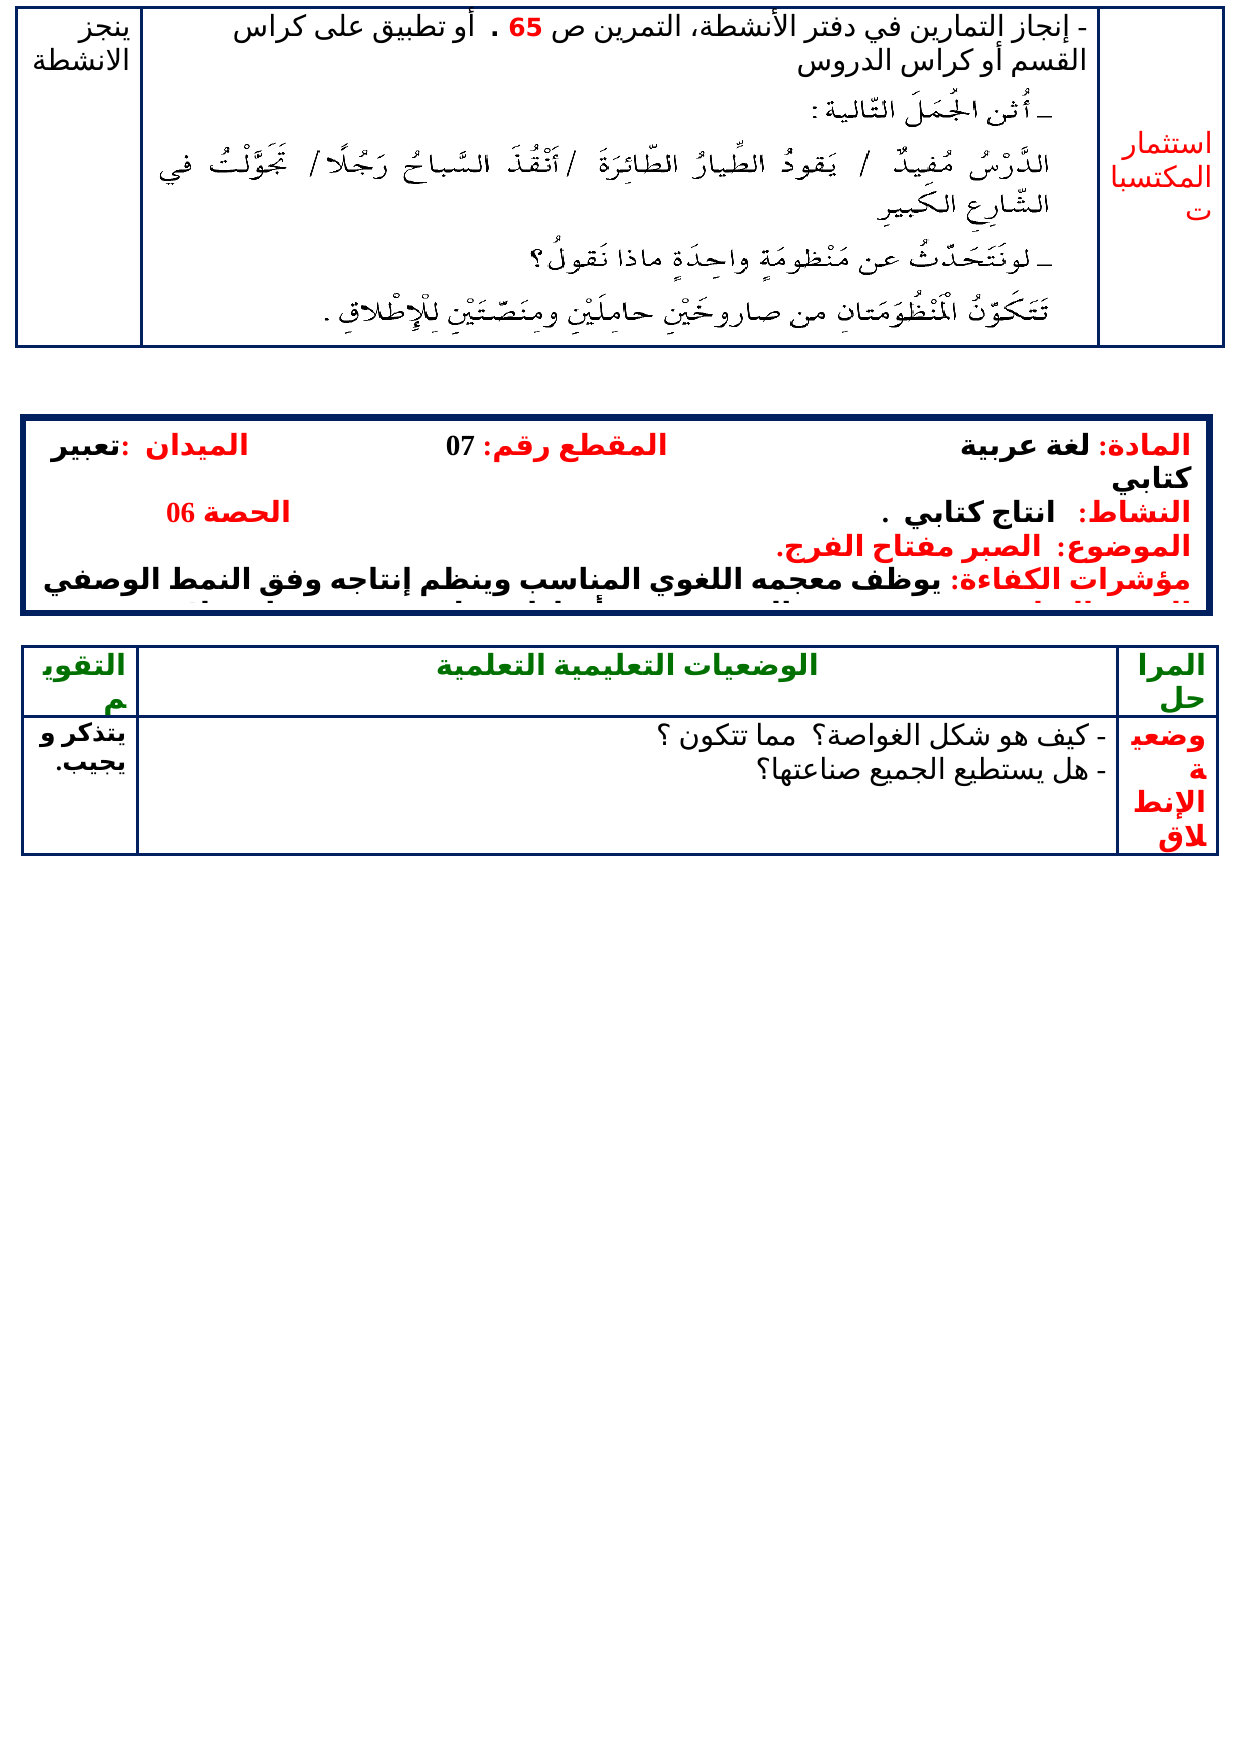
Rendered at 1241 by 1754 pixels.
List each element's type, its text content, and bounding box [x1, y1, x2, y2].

table_header المراحل [1119, 648, 1216, 715]
table_cell - إنجاز التمارين في دفتر الأنشطة، التمرين ص 65 . أو تطبيق على كراس القسم أو كراس الدروس [143, 9, 1097, 344]
table_cell يتذكر و يجيب. [24, 718, 136, 852]
table_cell - كيف هو شكل الغواصة؟ مما تتكون ؟ - هل يستطيع الجميع صناعتها؟ [139, 718, 1116, 852]
table_header التقويم [24, 648, 136, 715]
table_cell وضعية الإنطلاق [1119, 718, 1216, 852]
table_cell استثمار المكتسبات [1100, 9, 1222, 344]
picture [152, 88, 1066, 335]
table_cell ينجز الانشطة [18, 9, 140, 344]
table_header الوضعيات التعليمية التعلمية [139, 648, 1116, 715]
